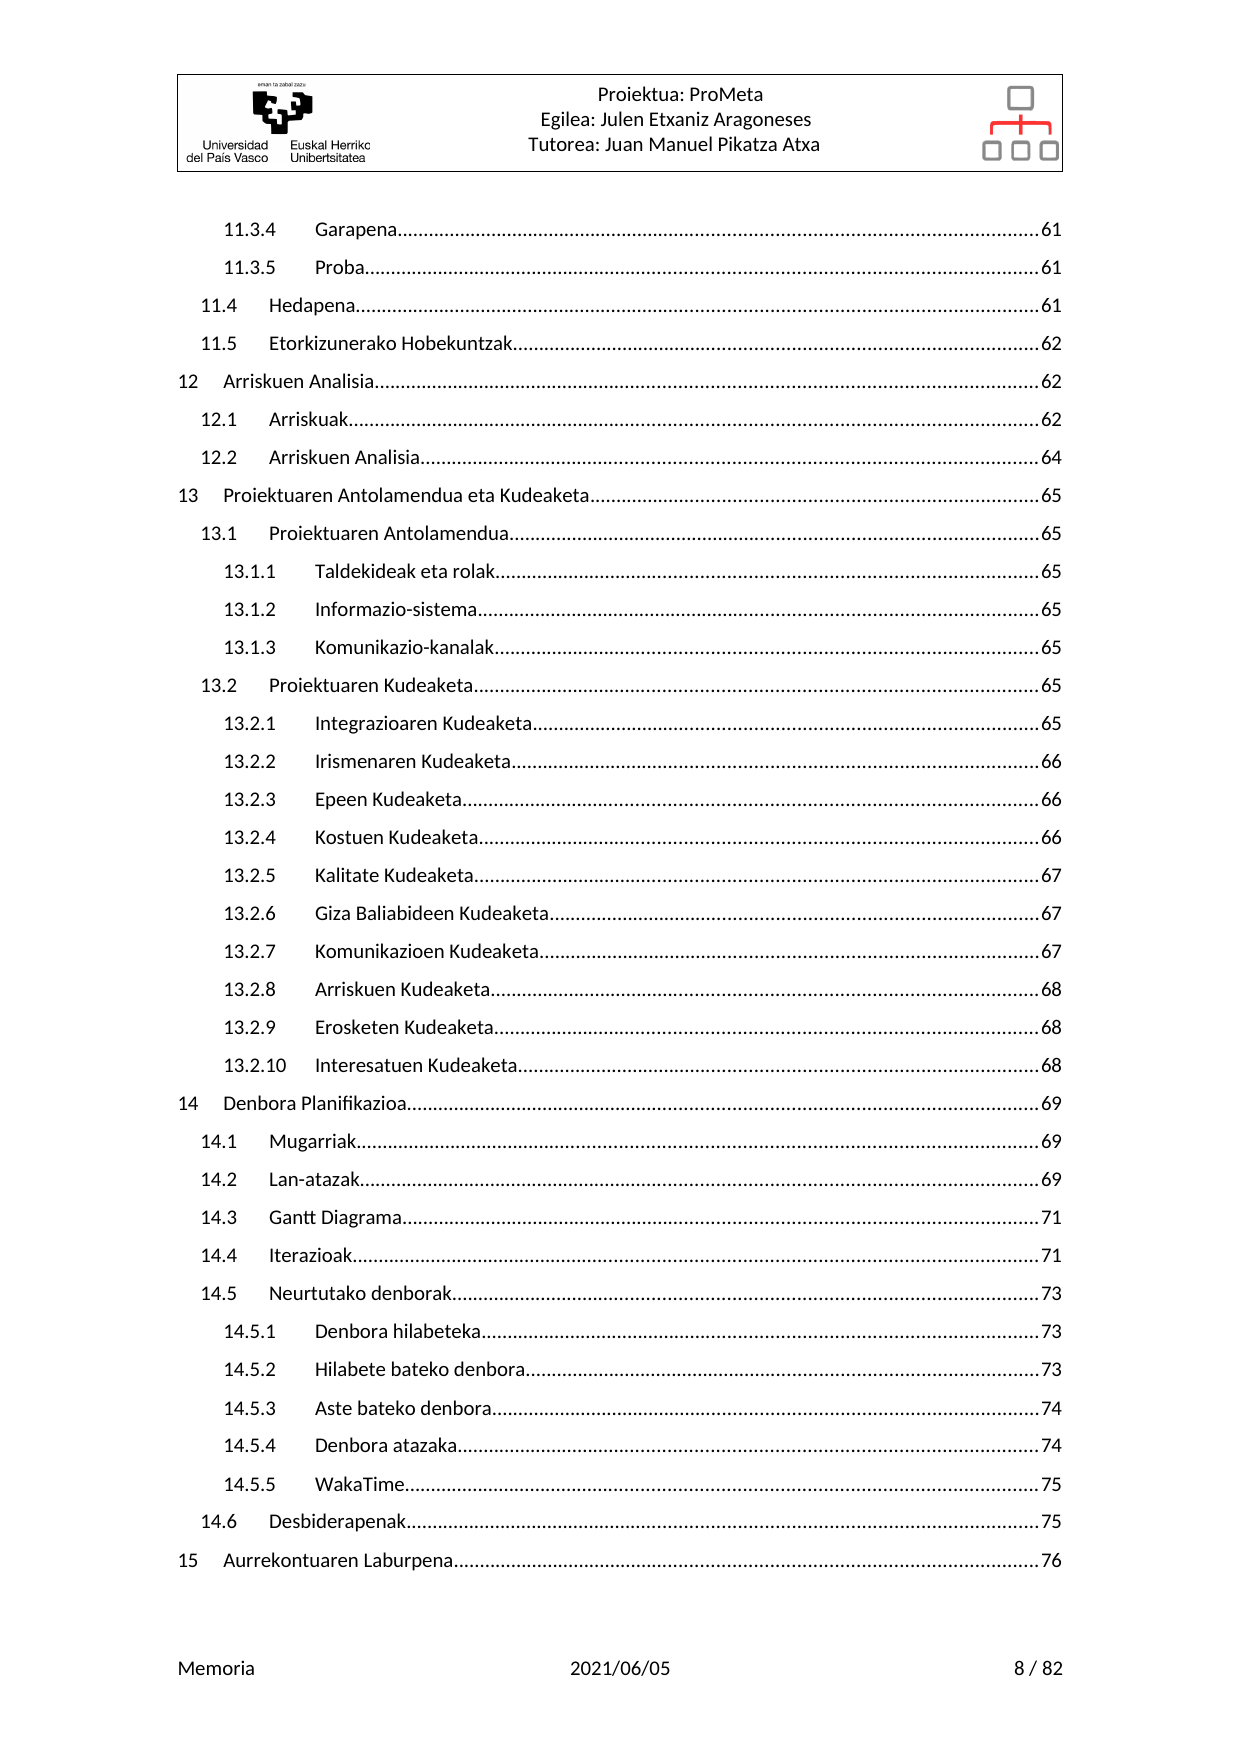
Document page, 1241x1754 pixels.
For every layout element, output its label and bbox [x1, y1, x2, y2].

picture [182, 80, 370, 162]
picture [978, 80, 1060, 162]
